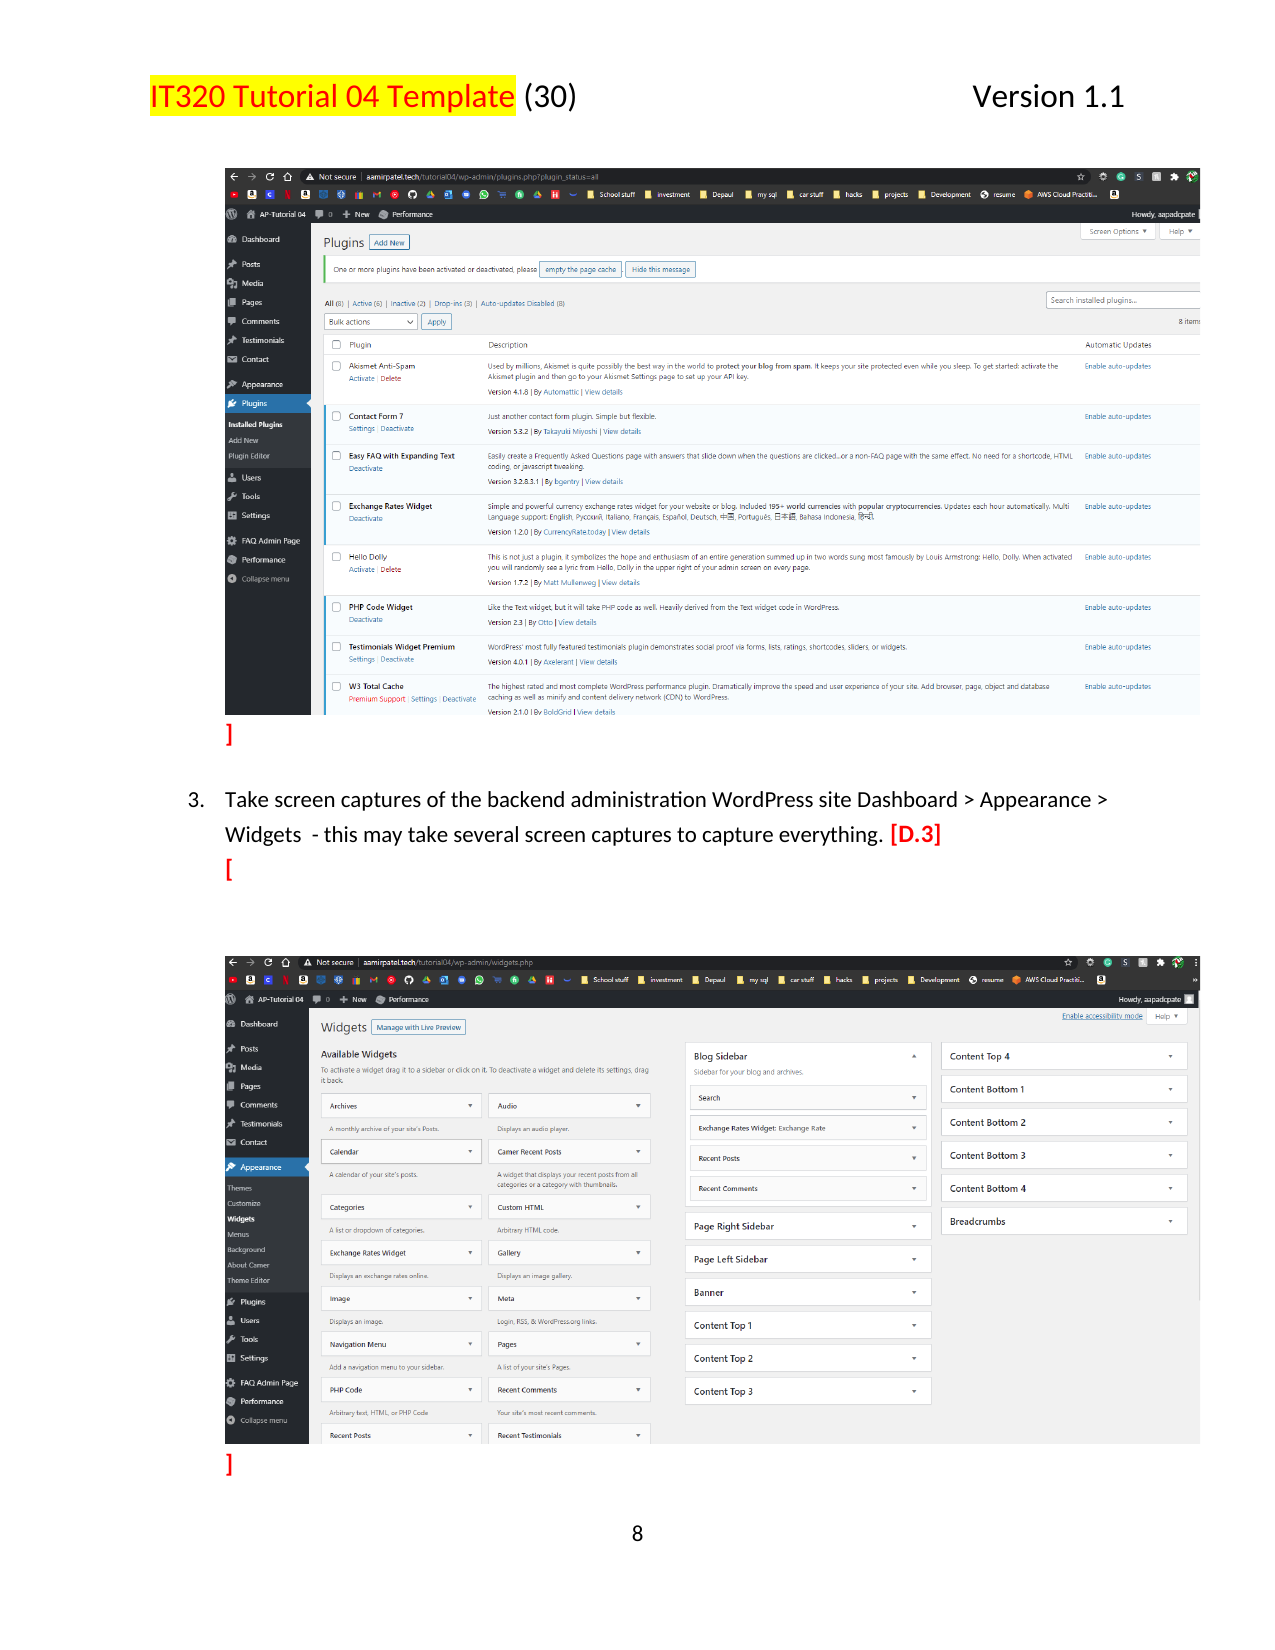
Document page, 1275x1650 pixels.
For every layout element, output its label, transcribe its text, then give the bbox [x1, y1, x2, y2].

picture [225, 956, 1200, 1444]
picture [225, 168, 1200, 715]
